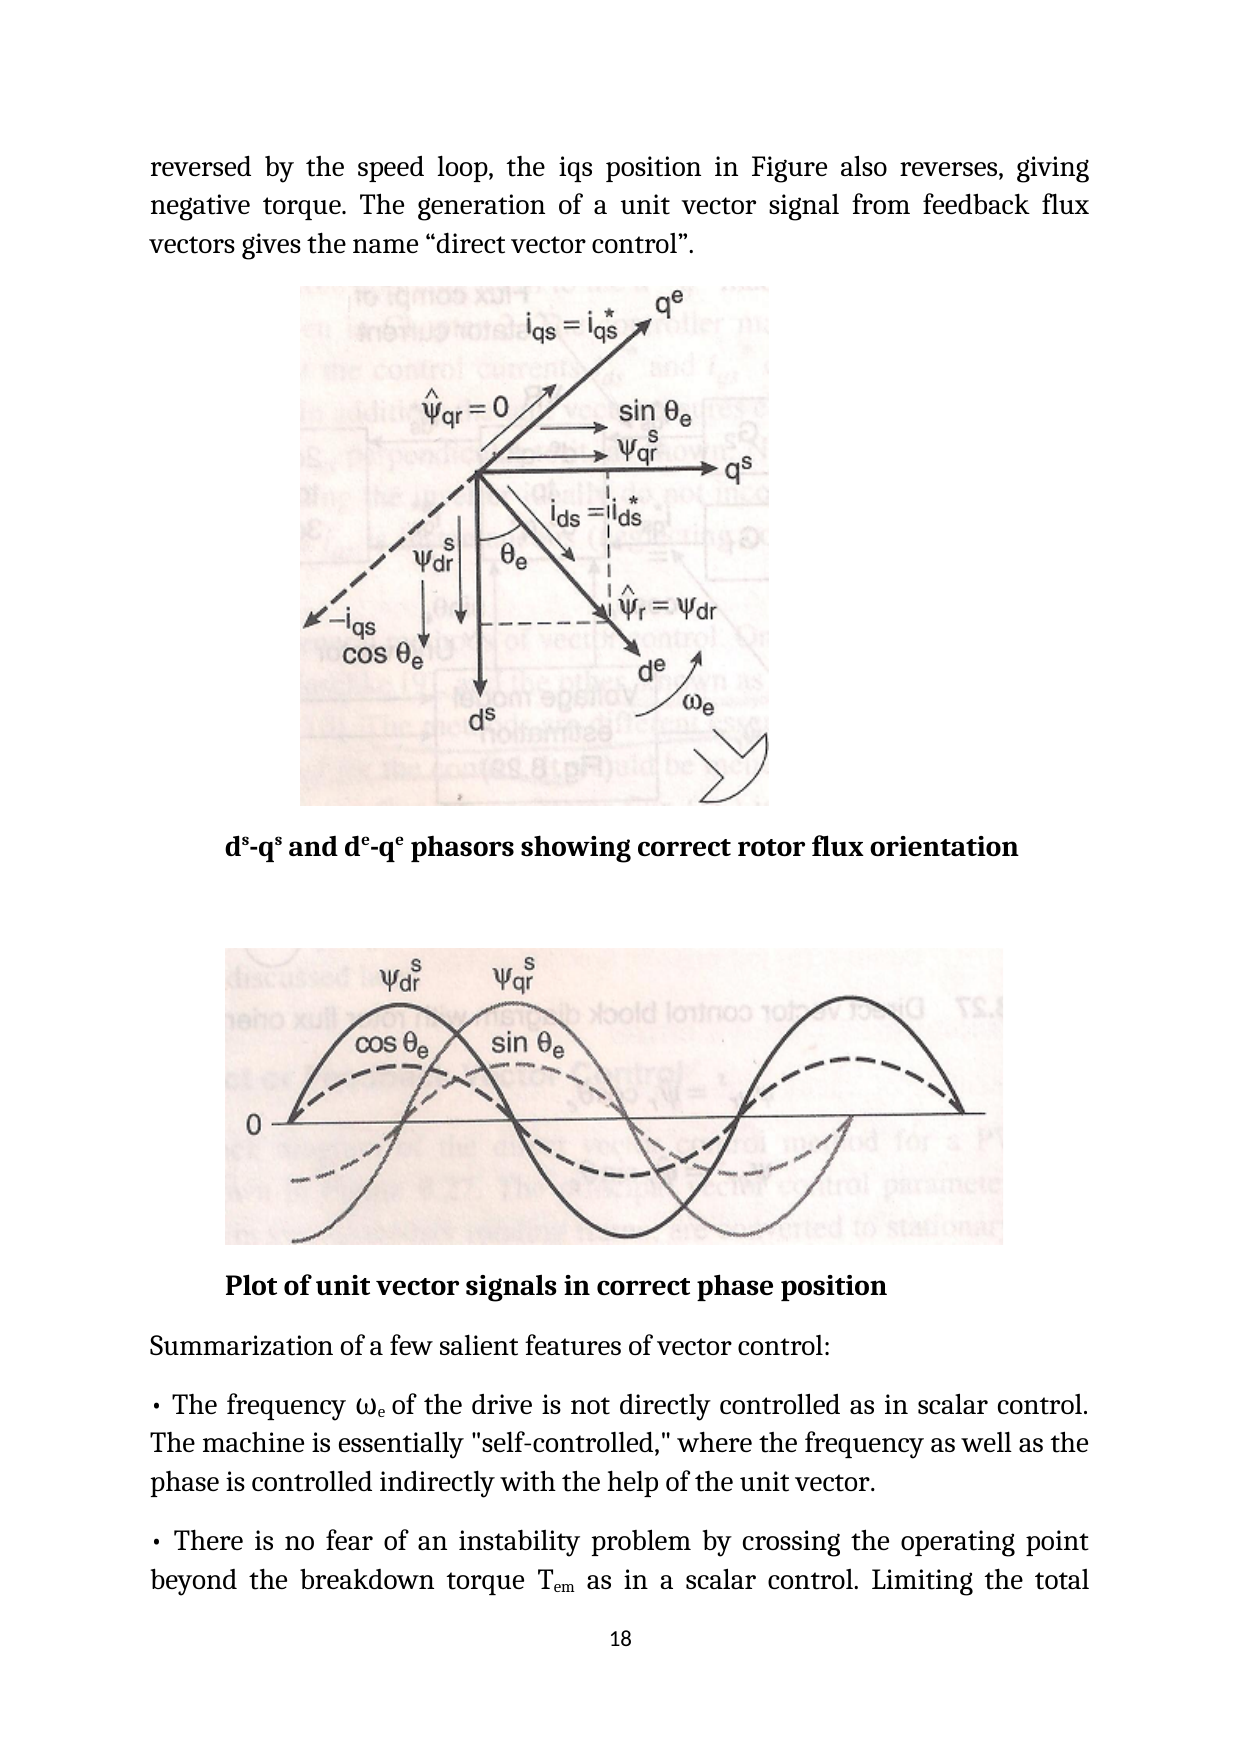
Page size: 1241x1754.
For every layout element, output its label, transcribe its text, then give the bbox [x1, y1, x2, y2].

picture [300, 286, 769, 806]
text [150, 150, 1090, 261]
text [150, 1524, 1090, 1597]
picture [225, 948, 1004, 1245]
text ds-qs and de-qe phasors showing correct rotor flux orientation [150, 830, 1090, 864]
text • The frequency ωe of the drive is not directly controlled as in scalar control. The machine is essentially "self-controlled," where the frequency as well as the phase is controlled indirectly with the help of the unit vector. [150, 1388, 1090, 1499]
text Plot of unit vector signals in correct phase position [150, 1269, 1090, 1303]
text Summarization of a few salient features of vector control: [150, 1329, 1090, 1362]
